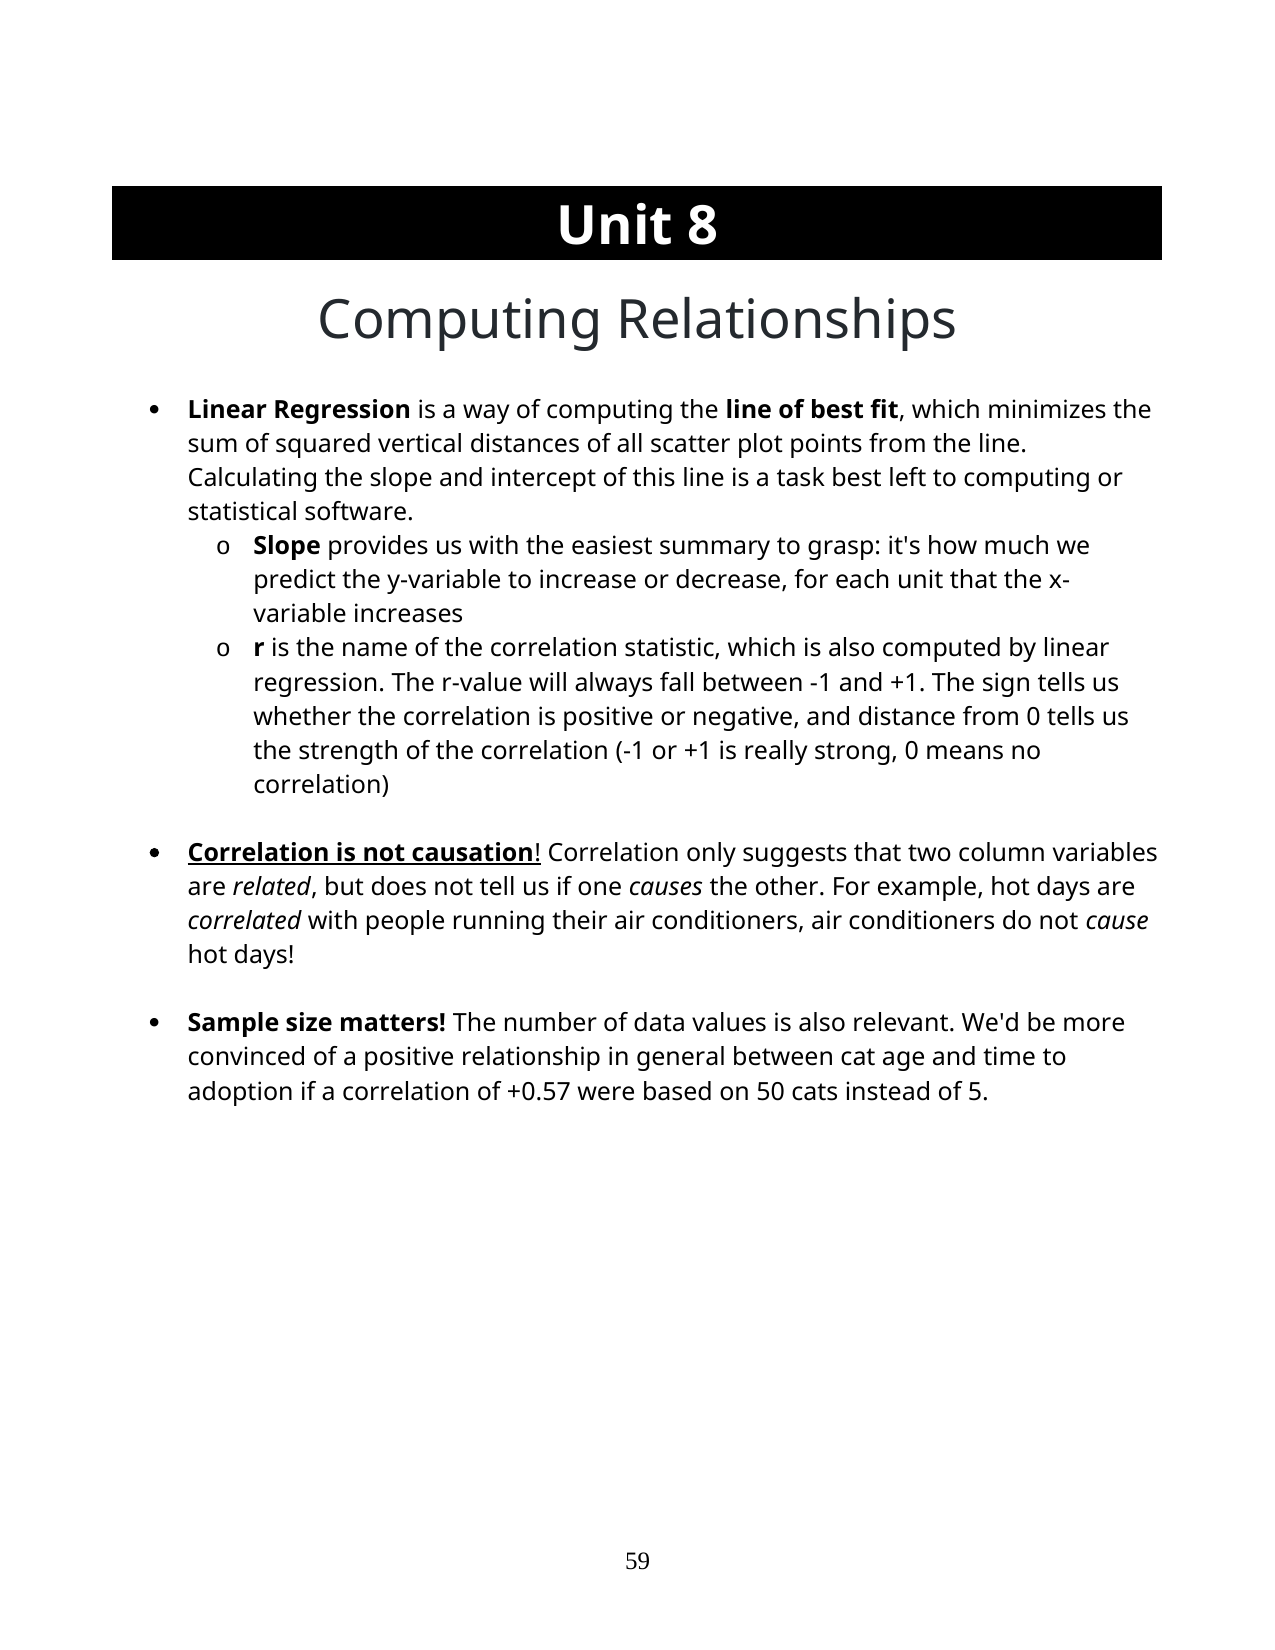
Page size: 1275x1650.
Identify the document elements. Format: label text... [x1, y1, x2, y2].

list Linear Regression is a way of computing the line of best fit, which minimizes the sum of squared vertical distances of all scatter plot points from the line. Calculating the slope and intercept of this line is a task best left to computing or statistical software. [150, 391, 1162, 528]
list Slope provides us with the easiest summary to grasp: it's how much we predict the y-variable to increase or decrease, for each unit that the x-variable increases [216, 528, 1162, 630]
subtitle Computing Relationships [112, 281, 1162, 354]
list Correlation is not causation! Correlation only suggests that two column variables are related, but does not tell us if one causes the other. For example, hot days are correlated with people running their air conditioners, air conditioners do not cause hot days! [150, 835, 1162, 971]
list Sample size matters! The number of data values is also relevant. We'd be more convinced of a positive relationship in general between cat age and time to adoption if a correlation of +0.57 were based on 50 cats instead of 5. [150, 1005, 1162, 1107]
list r is the name of the correlation statistic, which is also computed by linear regression. The r-value will always fall between -1 and +1. The sign tells us whether the correlation is positive or negative, and distance from 0 tells us the strength of the correlation (-1 or +1 is really strong, 0 means no correlation) [216, 630, 1162, 801]
subtitle Unit 8 [112, 186, 1162, 260]
